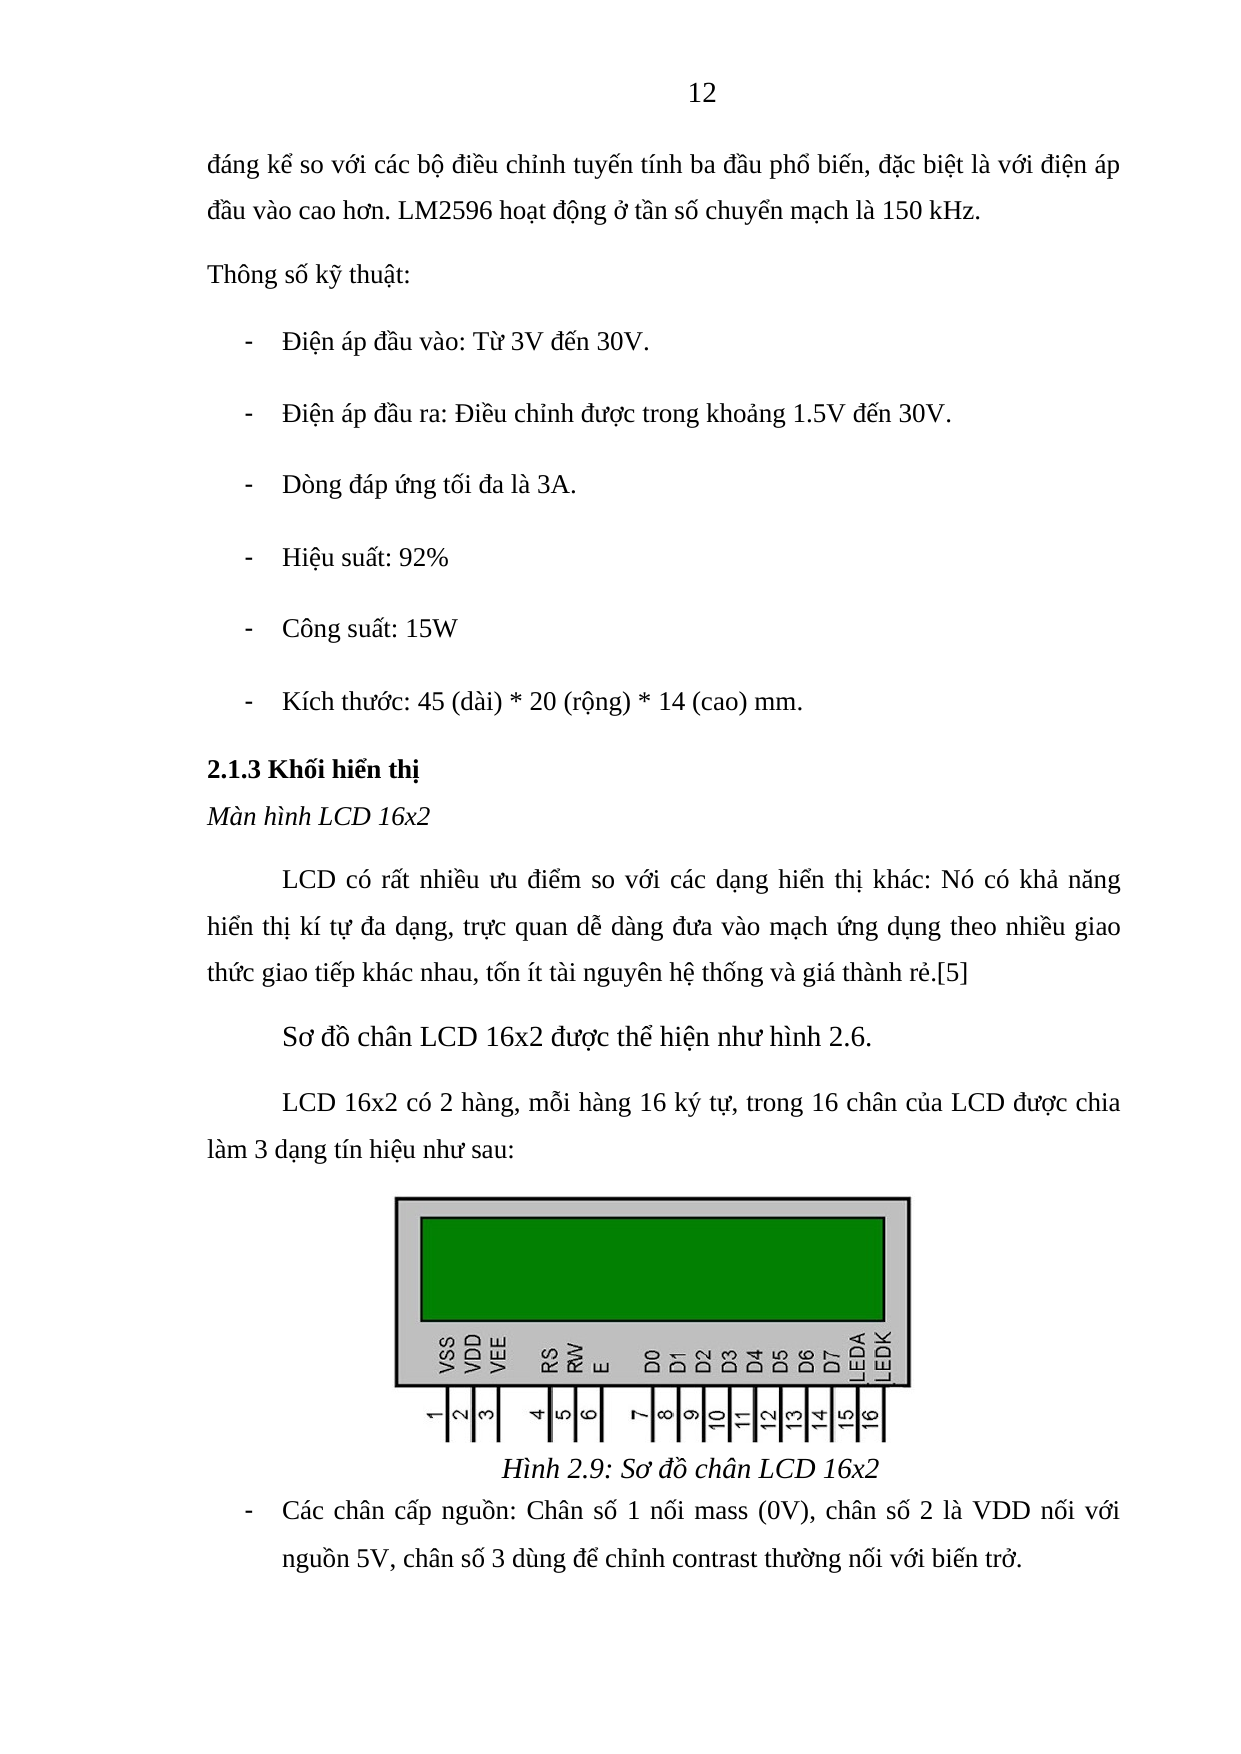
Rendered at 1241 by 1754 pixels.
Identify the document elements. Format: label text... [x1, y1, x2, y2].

text Màn hình LCD 16x2 [207, 799, 1122, 831]
list Công suất: 15W [244, 609, 1122, 646]
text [207, 148, 1122, 226]
subtitle Khối hiển thị [207, 753, 1122, 784]
list Kích thước: 45 (dài) * 20 (rộng) * 14 (cao) mm. [244, 681, 1122, 718]
picture [391, 1191, 916, 1443]
list Điện áp đầu vào: Từ 3V đến 30V. [244, 321, 1122, 358]
list Hiệu suất: 92% [244, 537, 1122, 574]
text LCD 16x2 có 2 hàng, mỗi hàng 16 ký tự, trong 16 chân của LCD được chia làm 3 dạng tín hiệu như sau: [207, 1087, 1122, 1164]
list Dòng đáp ứng tối đa là 3A. [244, 465, 1122, 502]
text LCD có rất nhiều ưu điểm so với các dạng hiển thị khác: Nó có khả năng hiển thị kí tự đa dạng, trực quan dễ dàng đưa vào mạch ứng dụng theo nhiều giao thức giao tiếp khác nhau, tốn ít tài nguyên hệ thống và giá thành rẻ.[5] [207, 863, 1122, 987]
text Thông số kỹ thuật: [207, 258, 1122, 289]
list Điện áp đầu ra: Điều chỉnh được trong khoảng 1.5V đến 30V. [244, 393, 1122, 430]
text Sơ đồ chân LCD 16x2 được thể hiện như hình 2.6. [207, 1019, 1122, 1053]
